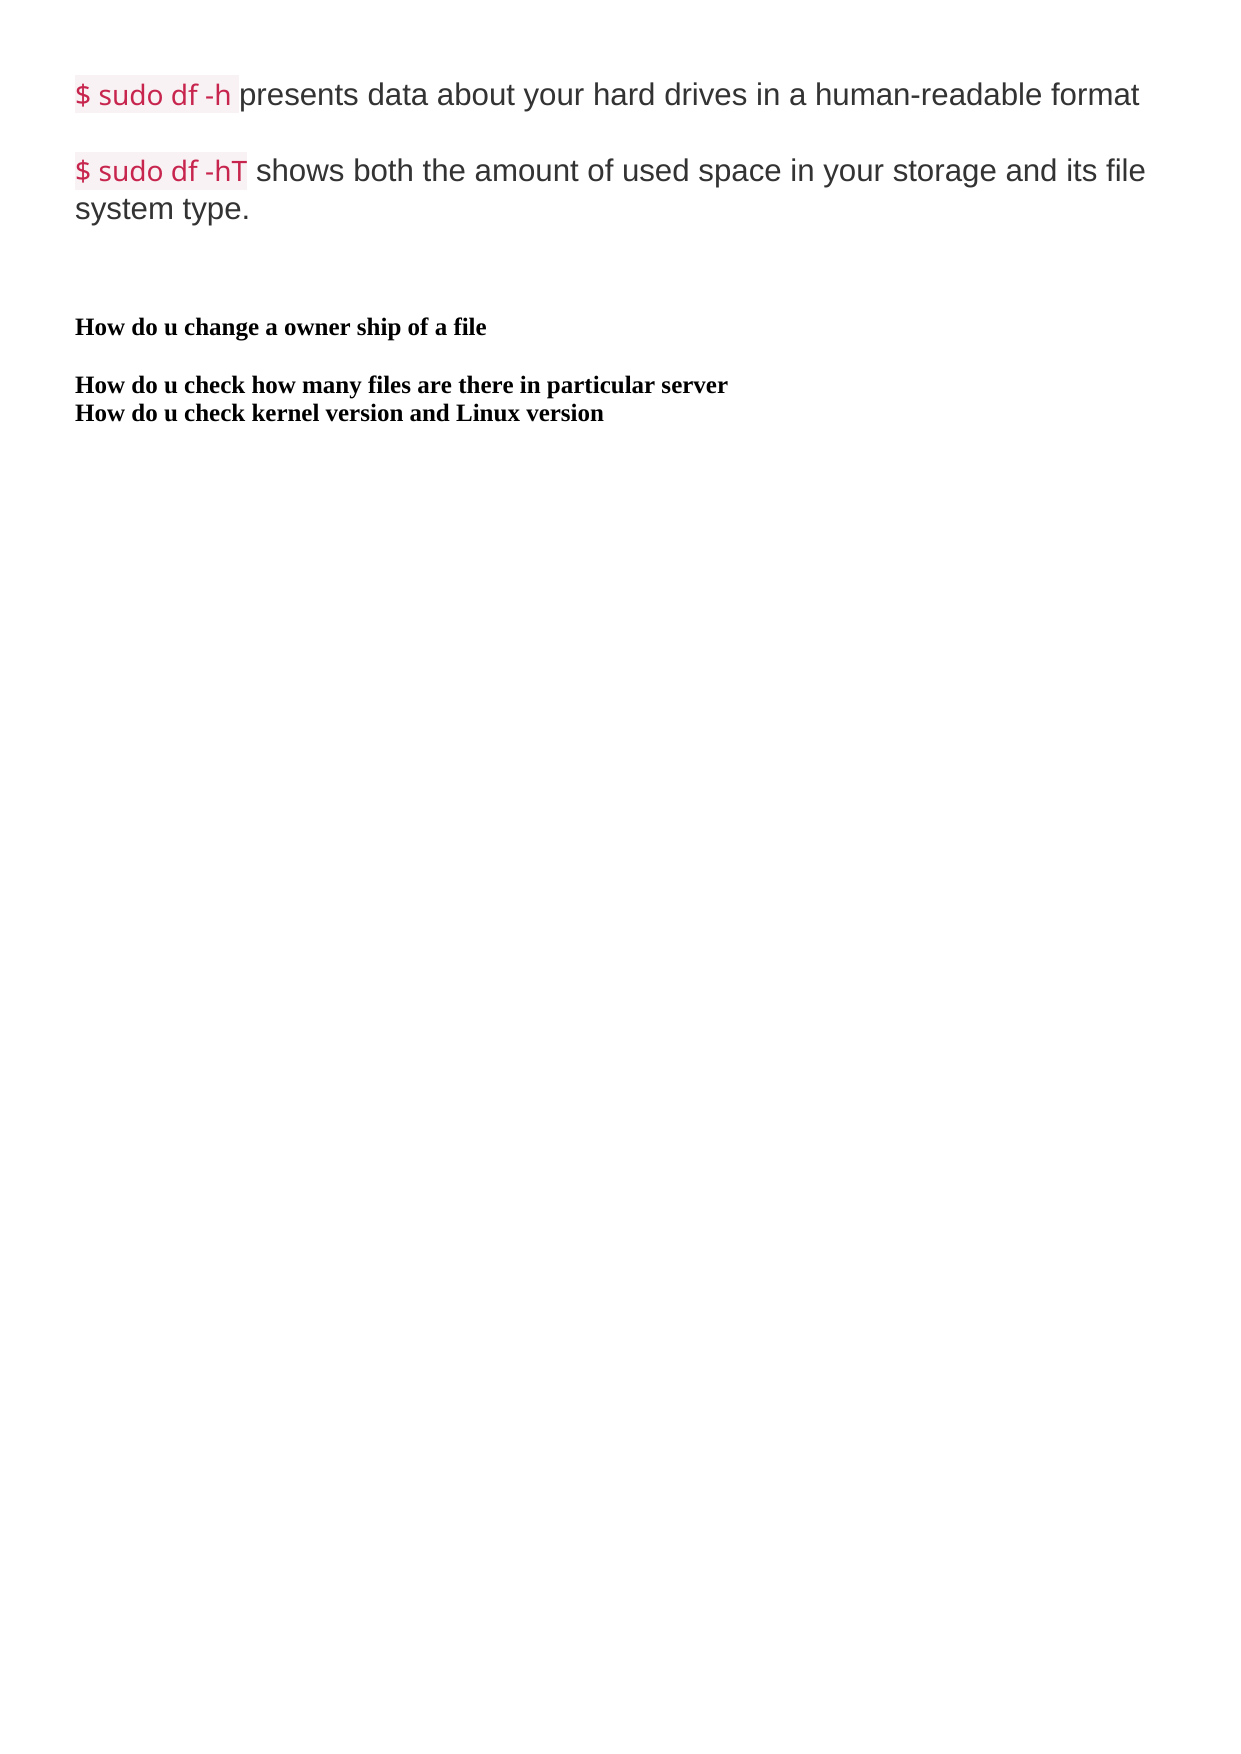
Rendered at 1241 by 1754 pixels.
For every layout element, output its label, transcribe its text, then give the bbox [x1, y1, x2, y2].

text How do u check kernel version and Linux version [75, 398, 1165, 427]
text How do u change a owner ship of a file [75, 312, 1165, 341]
text How do u check how many files are there in particular server [75, 370, 1165, 398]
text $ sudo df -hT shows both the amount of used space in your storage and its file system type. [247, 152, 1165, 226]
text $ sudo df -h presents data about your hard drives in a human-readable format [239, 75, 1165, 113]
